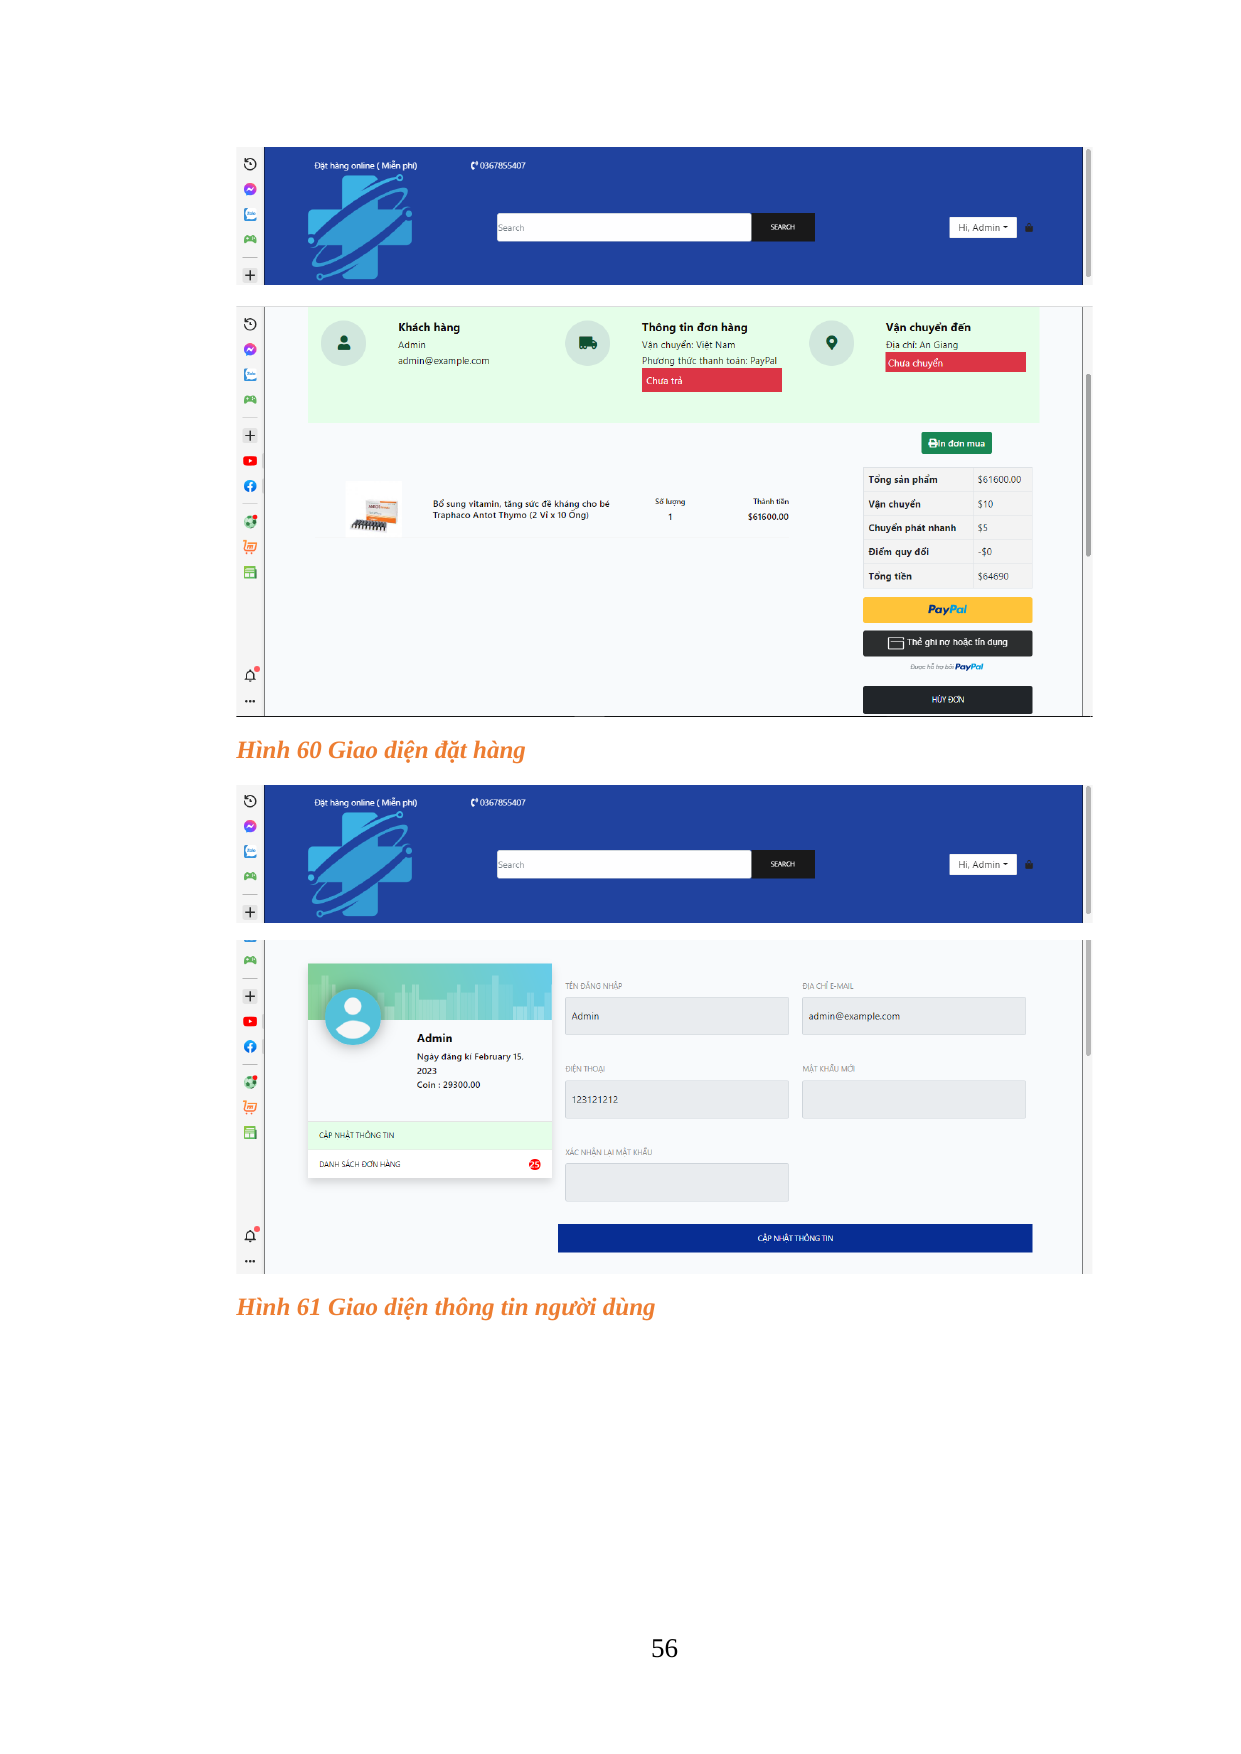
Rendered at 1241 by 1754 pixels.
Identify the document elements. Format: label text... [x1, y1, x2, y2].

text Hình 61 Giao diện thông tin người dùng [236, 1292, 1092, 1321]
picture [236, 147, 1093, 285]
picture [236, 785, 1093, 923]
picture [236, 940, 1093, 1274]
picture [236, 303, 1093, 717]
text Hình 60 Giao diện đặt hàng [236, 736, 1092, 764]
